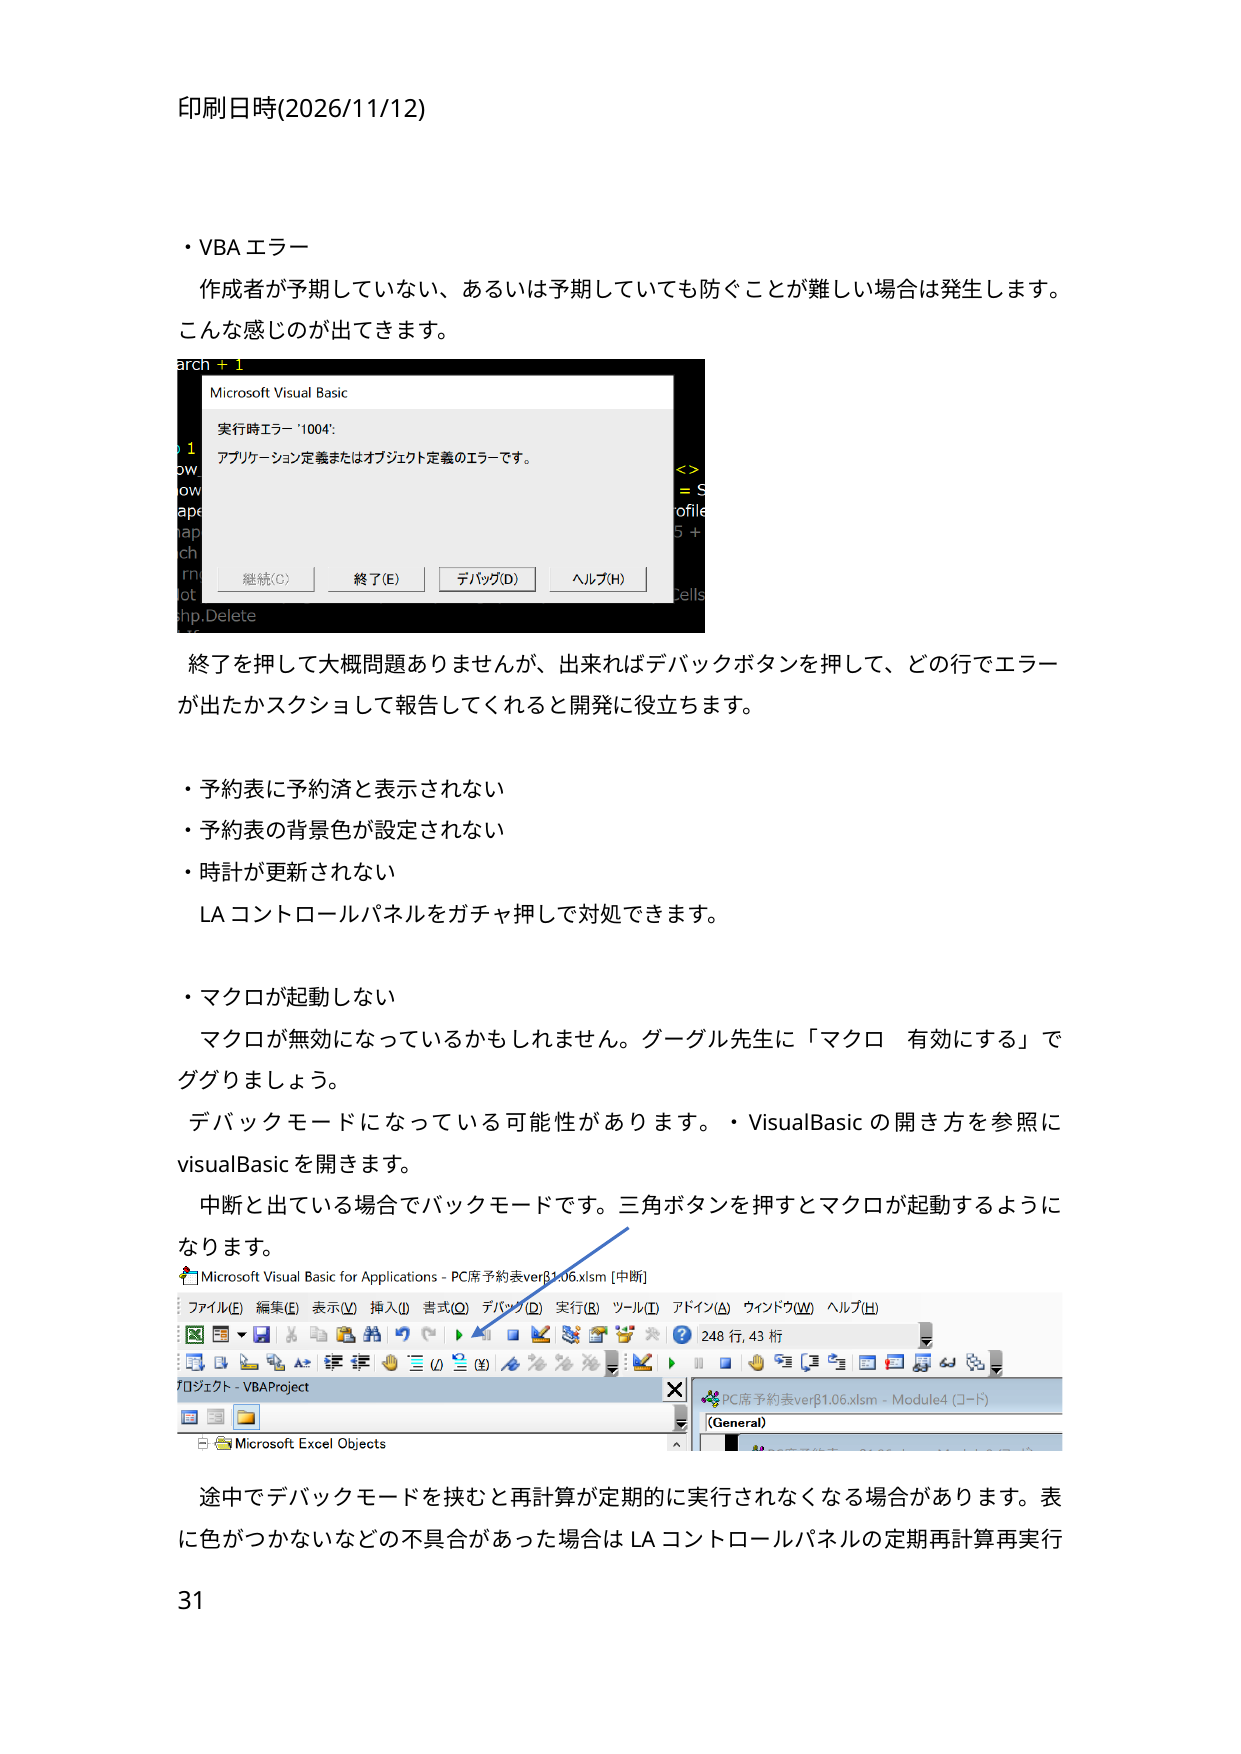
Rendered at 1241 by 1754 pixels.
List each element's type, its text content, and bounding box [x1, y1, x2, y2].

picture [177, 359, 705, 633]
text LAコントロールパネルをガチャ押しで対処できます。 [177, 892, 1063, 933]
text 作成者が予期していない、あるいは予期していても防ぐことが難しい場合は発生します。こんな感じのが出てきます。 [177, 267, 1063, 350]
text ・予約表の背景色が設定されない [177, 808, 1063, 850]
text ・マクロが起動しない [177, 975, 1063, 1017]
picture [177, 1266, 1063, 1451]
text 中断と出ている場合でバックモードです。三角ボタンを押すとマクロが起動するようになります。 [177, 1183, 1063, 1266]
text ・VBAエラー [177, 225, 1063, 267]
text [177, 1475, 1063, 1558]
text ・時計が更新されない [177, 850, 1063, 892]
text マクロが無効になっているかもしれません。グーグル先生に「マクロ 有効にする」でググりましょう。 [177, 1017, 1063, 1100]
text ・予約表に予約済と表示されない [177, 767, 1063, 808]
text 終了を押して大概問題ありませんが、出来ればデバックボタンを押して、どの行でエラーが出たかスクショして報告してくれると開発に役立ちます。 [177, 642, 1063, 725]
text デバックモードになっている可能性があります。・VisualBasicの開き方を参照にvisualBasicを開きます。 [177, 1100, 1063, 1183]
